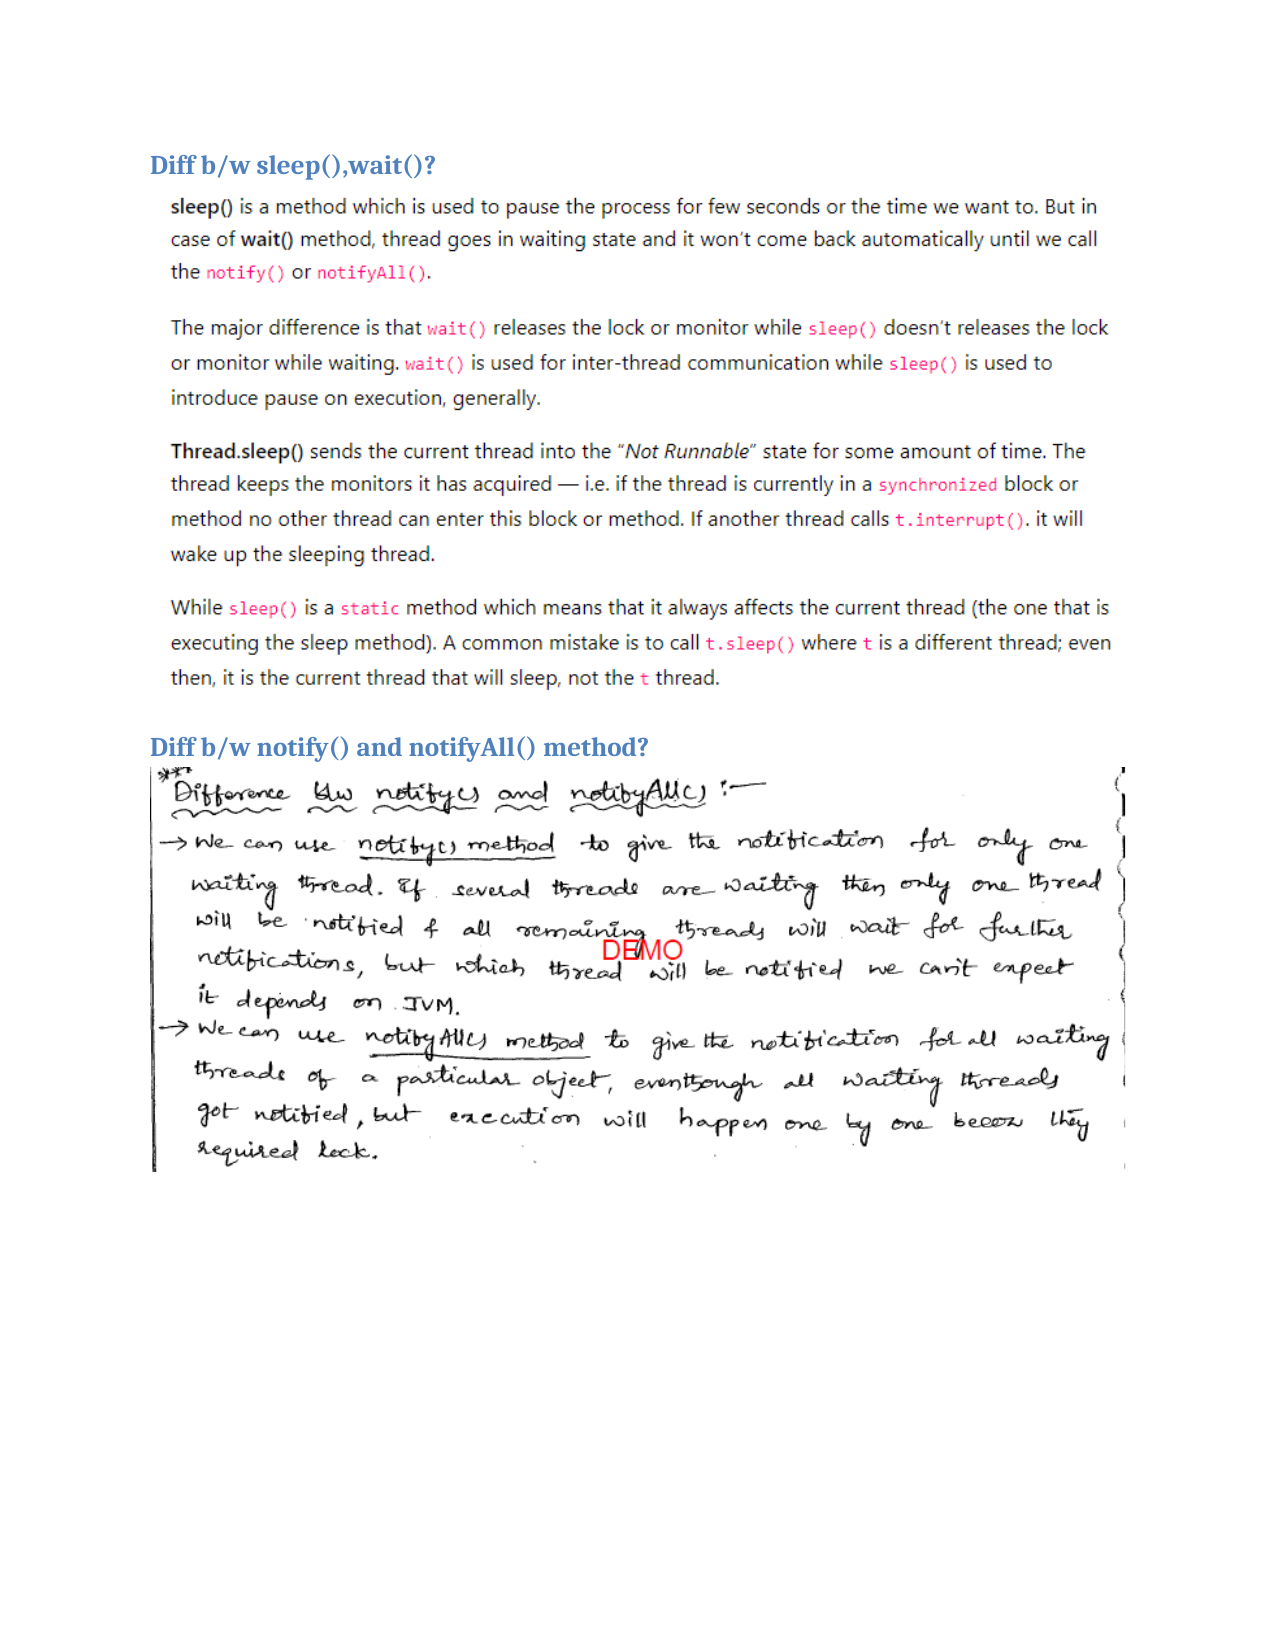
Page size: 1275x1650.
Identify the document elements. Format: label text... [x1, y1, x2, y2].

picture [150, 185, 1125, 707]
picture [150, 767, 1125, 1172]
subtitle Diff b/w notify() and notifyAll() method? [150, 732, 1125, 763]
subtitle Diff b/w sleep(),wait()? [150, 150, 1125, 181]
